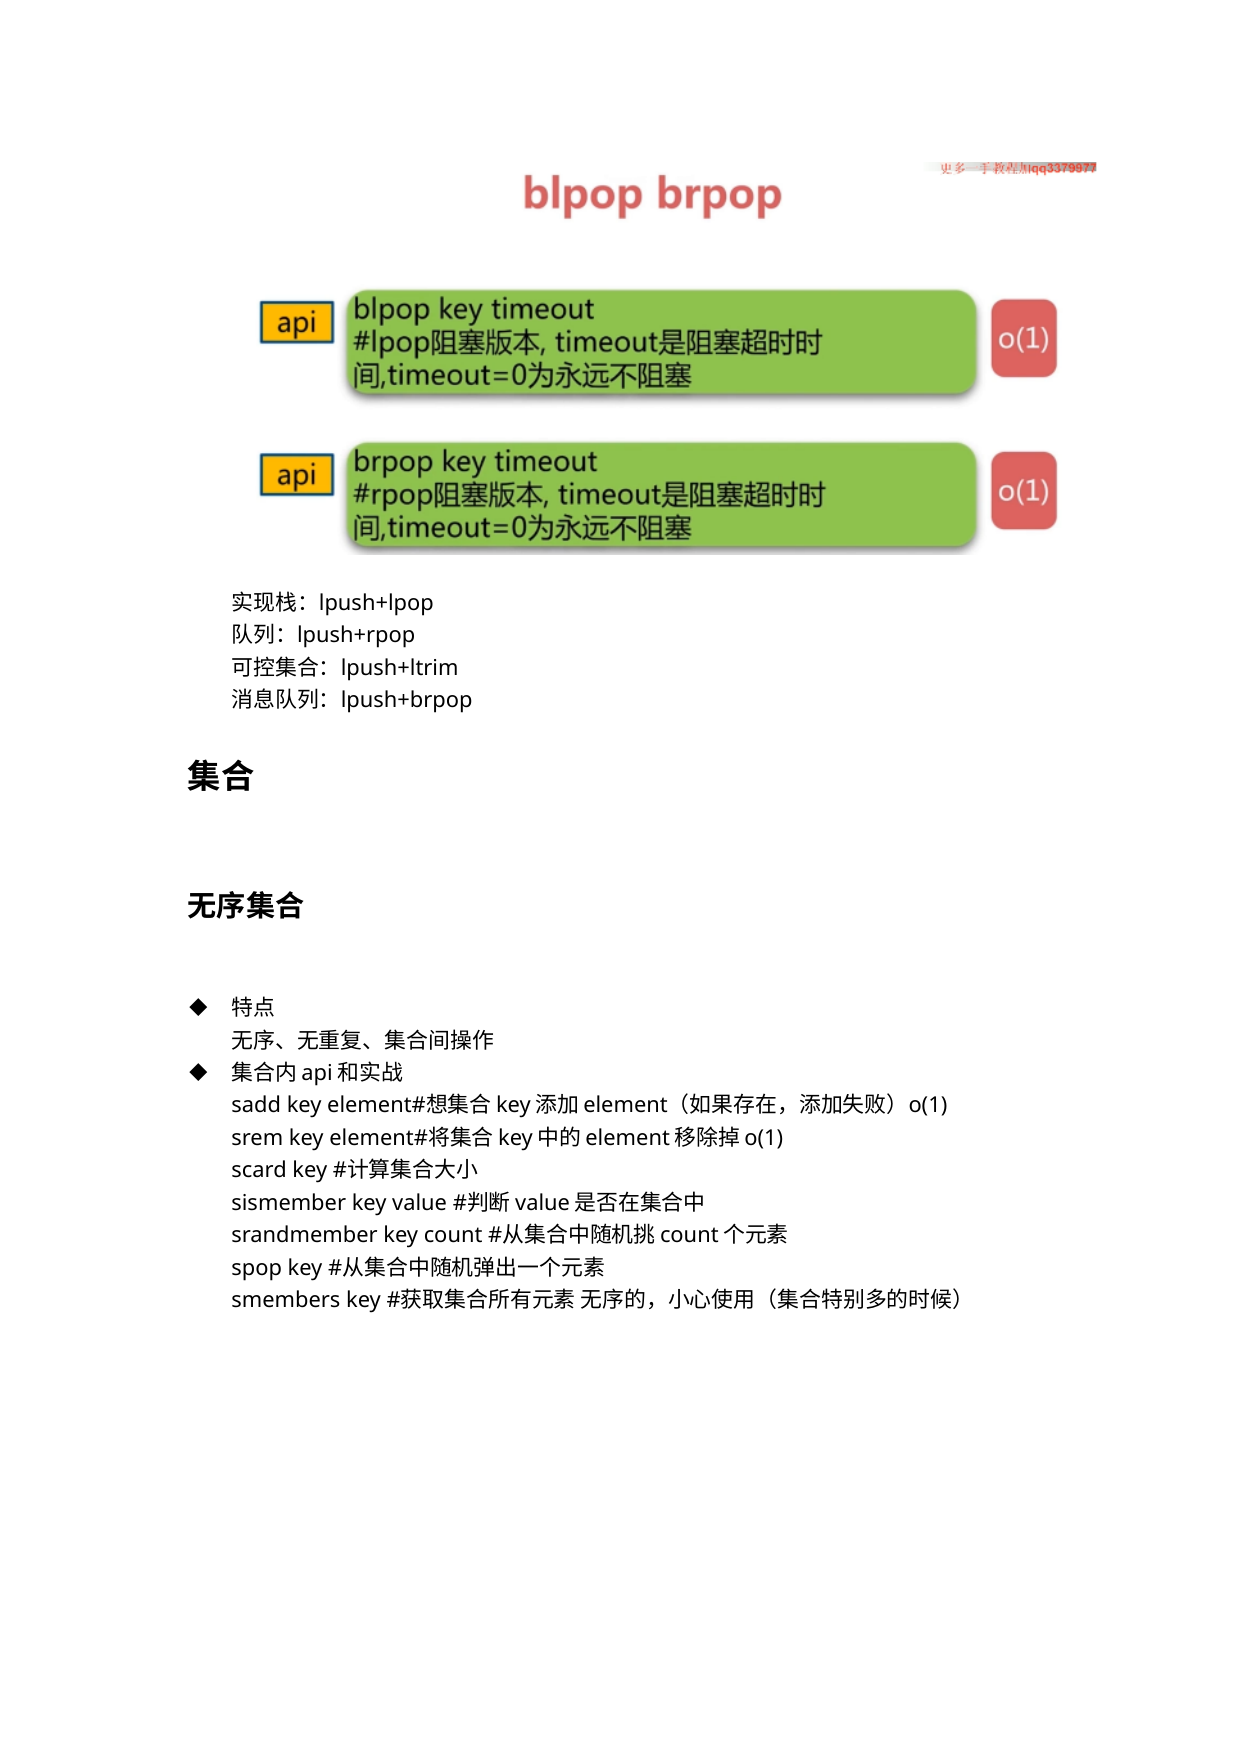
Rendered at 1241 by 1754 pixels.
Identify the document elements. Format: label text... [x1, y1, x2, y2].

list sadd key element#想集合key添加element（如果存在，添加失败）o(1) [231, 1087, 1053, 1120]
picture [231, 162, 1097, 555]
list 队列：lpush+rpop [231, 617, 1053, 649]
list srandmember key count #从集合中随机挑count个元素 [231, 1217, 1053, 1250]
list sismember key value #判断value是否在集合中 [231, 1185, 1053, 1217]
subtitle 无序集合 [187, 871, 1053, 936]
list srem key element#将集合key中的element移除掉o(1) [231, 1120, 1053, 1152]
subtitle 集合 [187, 742, 1053, 807]
list 无序、无重复、集合间操作 [231, 1022, 1053, 1055]
list 实现栈：lpush+lpop [231, 584, 1053, 617]
list scard key #计算集合大小 [231, 1152, 1053, 1185]
list spop key #从集合中随机弹出一个元素 [231, 1250, 1053, 1282]
list 特点 [187, 990, 1053, 1022]
list 可控集合：lpush+ltrim [231, 649, 1053, 682]
list 集合内api和实战 [187, 1055, 1053, 1087]
list 消息队列：lpush+brpop [231, 682, 1053, 714]
list smembers key #获取集合所有元素 无序的，小心使用（集合特别多的时候） [231, 1282, 1053, 1315]
